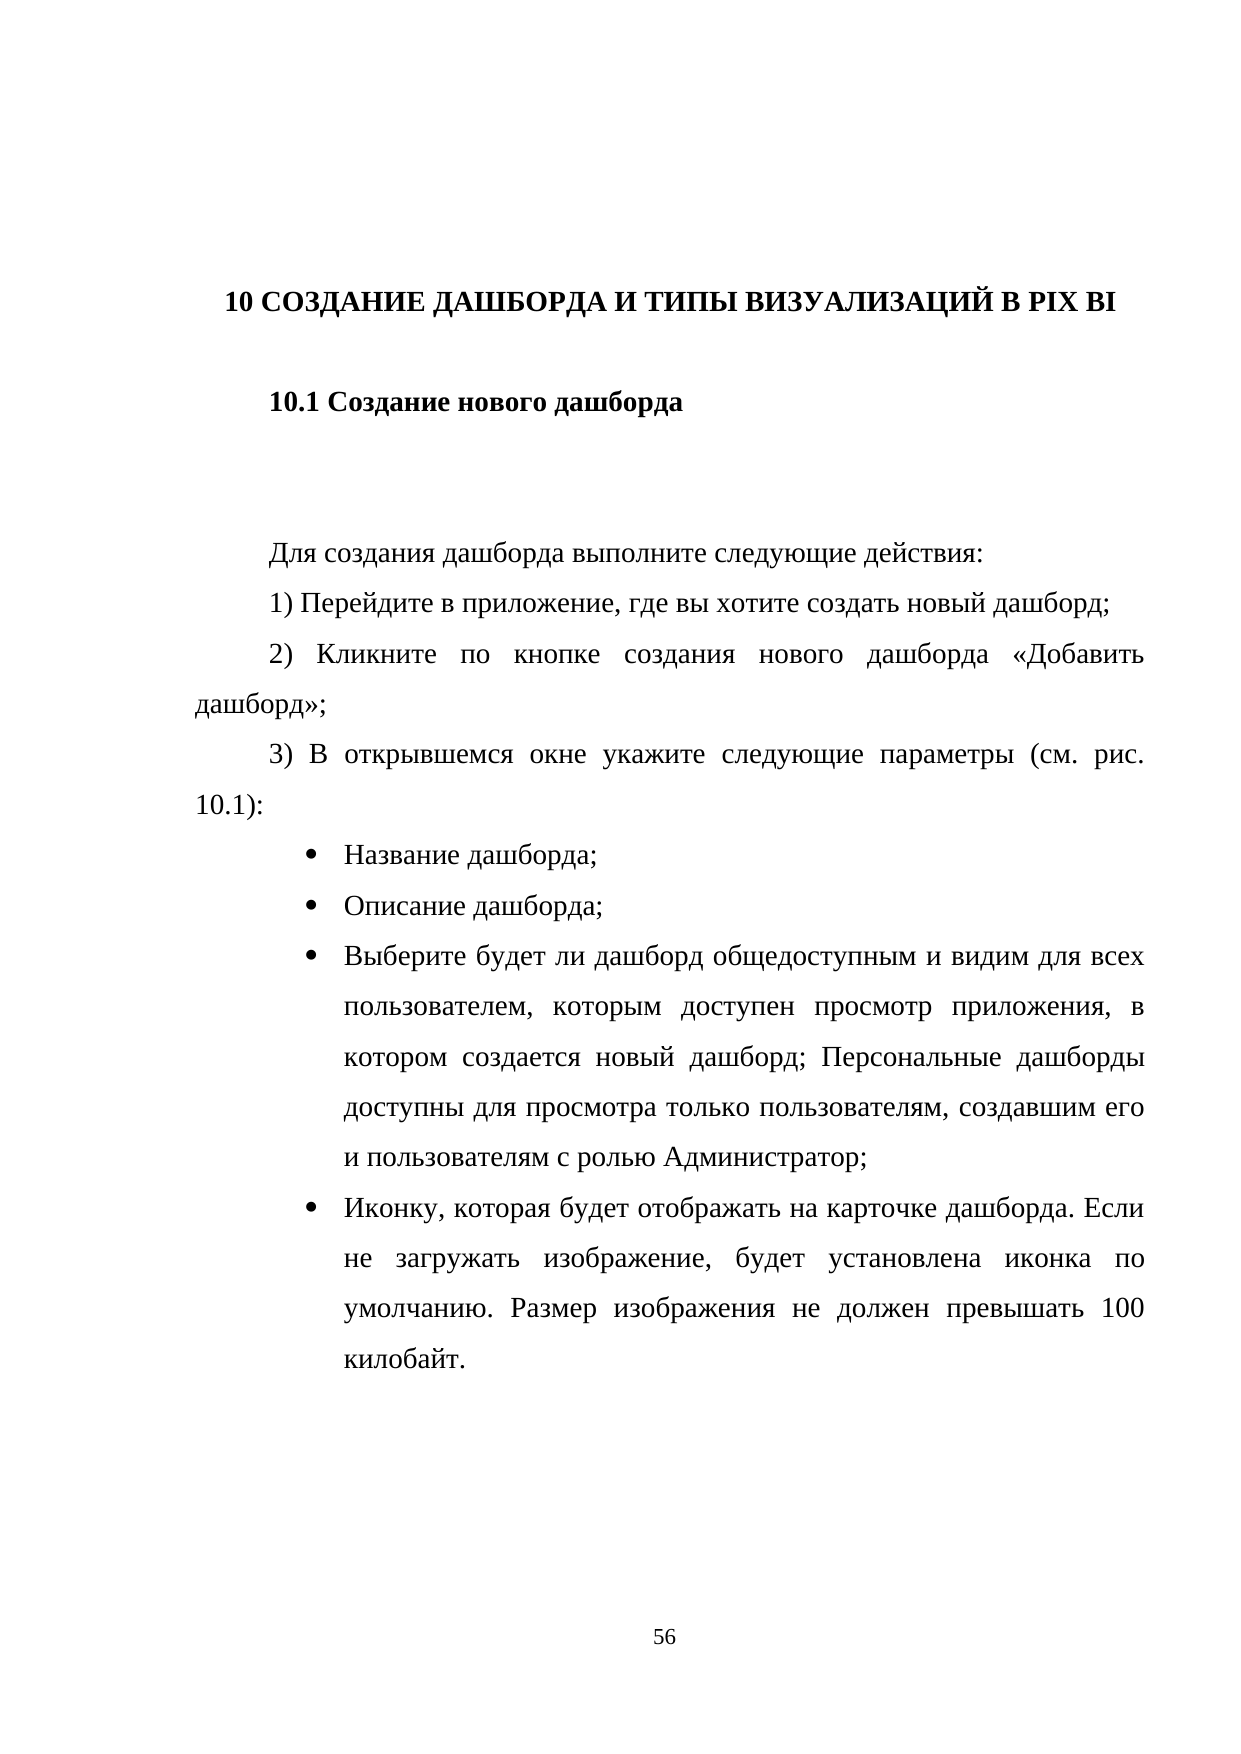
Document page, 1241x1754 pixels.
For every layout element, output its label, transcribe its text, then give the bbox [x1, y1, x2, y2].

text 1) Перейдите в приложение, где вы хотите создать новый дашборд; [195, 586, 1146, 619]
text 3) В открывшемся окне укажите следующие параметры (см. рис. 10.1): [195, 737, 1146, 820]
text 10.1 Создание нового дашборда [195, 384, 1146, 418]
list Описание дашборда; [306, 888, 1146, 921]
text 10 СОЗДАНИЕ ДАШБОРДА И ТИПЫ ВИЗУАЛИЗАЦИЙ В PIX BI [195, 284, 1146, 317]
text Для создания дашборда выполните следующие действия: [195, 535, 1146, 569]
list Название дашборда; [306, 837, 1146, 871]
list Иконку, которая будет отображать на карточке дашборда. Если не загружать изображение, будет установлена иконка по умолчанию. Размер изображения не должен превышать 100 килобайт. [306, 1190, 1146, 1374]
text 2) Кликните по кнопке создания нового дашборда «Добавить дашборд»; [195, 636, 1146, 720]
list Выберите будет ли дашборд общедоступным и видим для всех пользователем, которым доступен просмотр приложения, в котором создается новый дашборд; Персональные дашборды доступны для просмотра только пользователям, создавшим его и пользователям с ролью Администратор; [306, 938, 1146, 1173]
